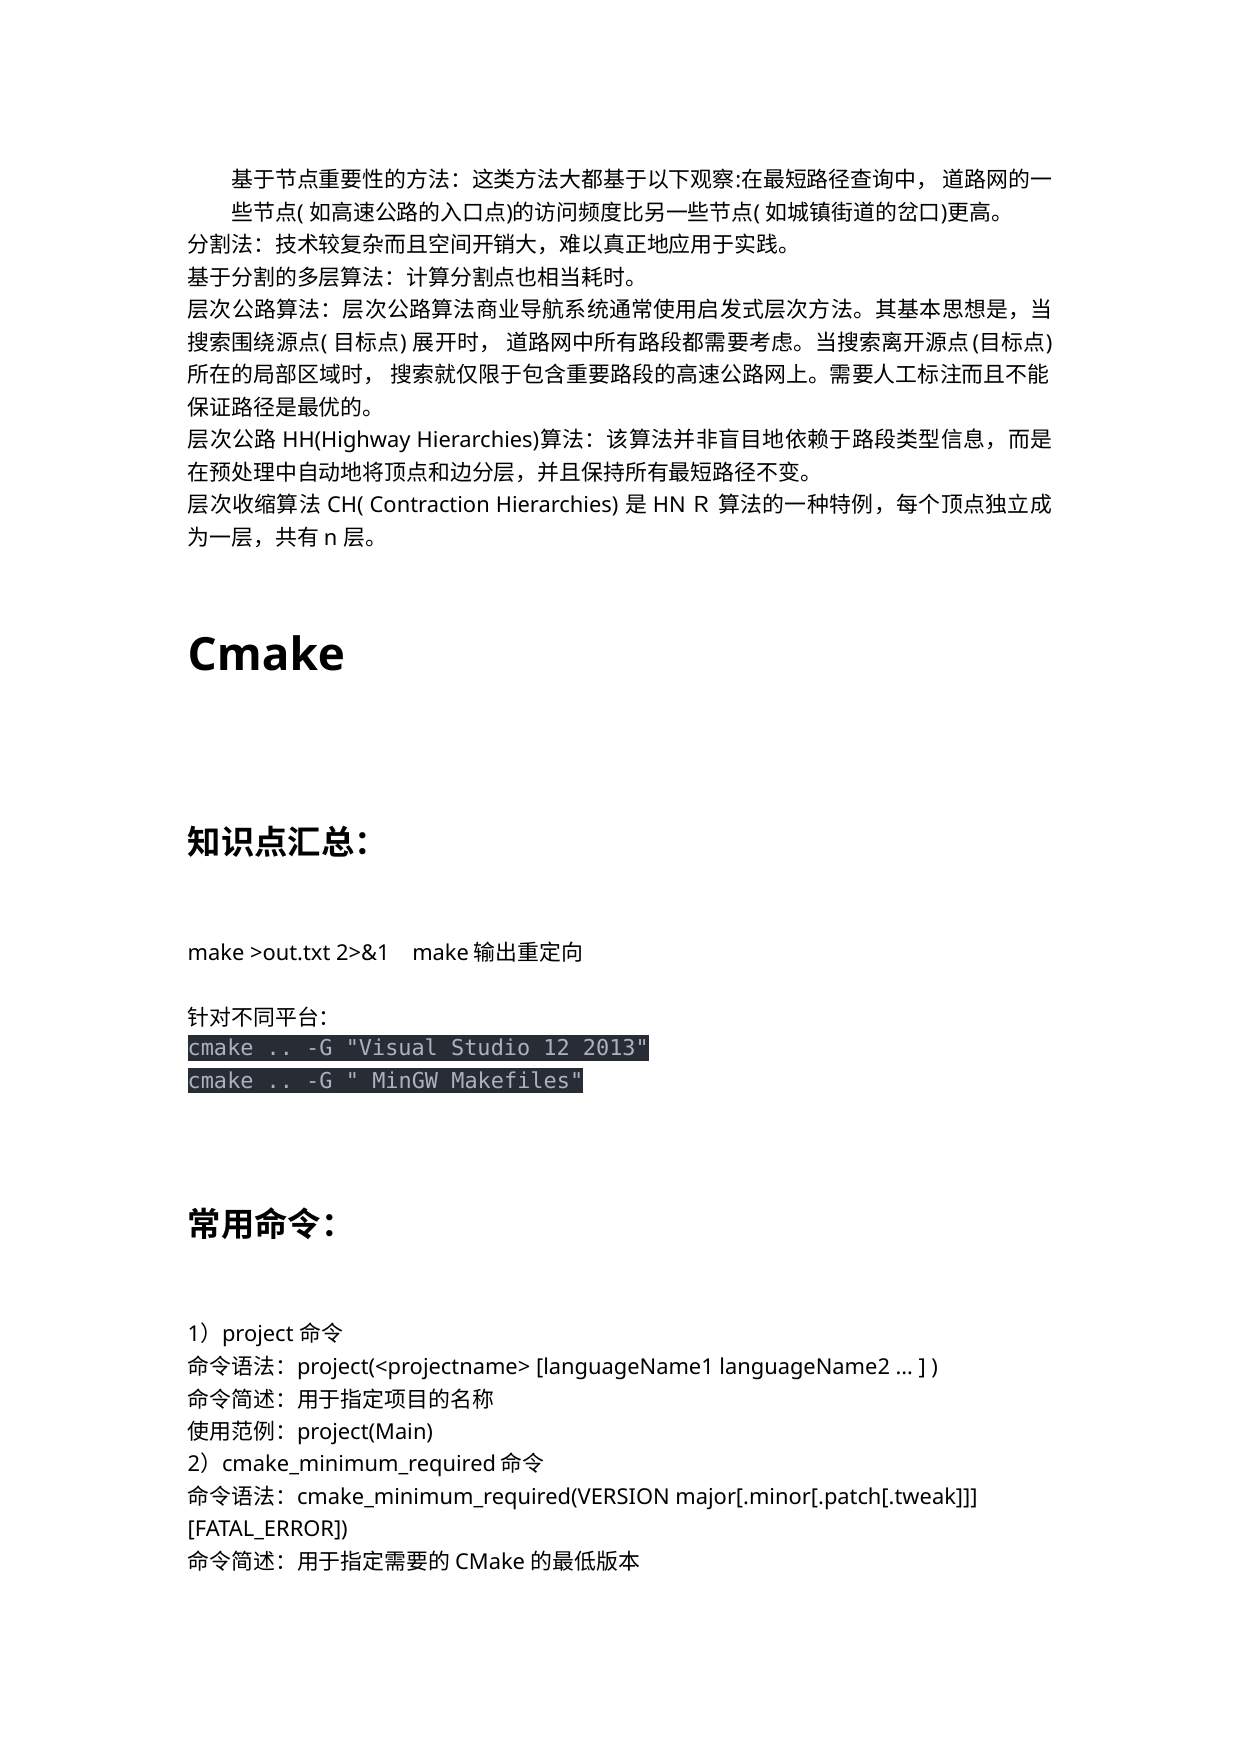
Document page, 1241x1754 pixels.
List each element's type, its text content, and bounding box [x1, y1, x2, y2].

text 2）cmake_minimum_required命令 [187, 1446, 1053, 1479]
text 分割法：技术较复杂而且空间开销大，难以真正地应用于实践。 [187, 227, 1053, 259]
text make >out.txt 2>&1 make输出重定向 [187, 934, 1053, 967]
text 针对不同平台： [187, 999, 1053, 1032]
text cmake .. -G " MinGW Makefiles" [187, 1064, 1053, 1097]
text 命令简述：用于指定需要的 CMake 的最低版本 [187, 1544, 1053, 1576]
subtitle 知识点汇总： [187, 807, 1053, 872]
text cmake .. -G "Visual Studio 12 2013" [187, 1032, 1053, 1064]
text 使用范例：project(Main) [187, 1414, 1053, 1446]
text 层次公路 HH(Highway Hierarchies)算法：该算法并非盲目地依赖于路段类型信息，而是在预处理中自动地将顶点和边分层，并且保持所有最短路径不变。 [187, 422, 1053, 487]
text 层次公路算法：层次公路算法商业导航系统通常使用启发式层次方法。其基本思想是，当搜索围绕源点( 目标点) 展开时， 道路网中所有路段都需要考虑。当搜索离开源点(目标点) 所在的局部区域时， 搜索就仅限于包含重要路段的高速公路网上。需要人工标注而且不能保证路径是最优的。 [187, 292, 1053, 422]
subtitle Cmake [187, 620, 1053, 685]
text 1）project 命令 [187, 1316, 1053, 1349]
text 命令语法：cmake_minimum_required(VERSION major[.minor[.patch[.tweak]]][FATAL_ERROR]) [187, 1479, 1053, 1544]
text 命令简述：用于指定项目的名称 [187, 1381, 1053, 1414]
text 命令语法：project(<projectname> [languageName1 languageName2 … ] ) [187, 1349, 1053, 1381]
text 基于分割的多层算法：计算分割点也相当耗时。 [187, 259, 1053, 292]
text 层次收缩算法 CH( Contraction Hierarchies) 是 HNＲ 算法的一种特例，每个顶点独立成为一层，共有 n 层。 [187, 487, 1053, 552]
subtitle 常用命令： [187, 1189, 1053, 1254]
text 基于节点重要性的方法：这类方法大都基于以下观察:在最短路径查询中， 道路网的一些节点( 如高速公路的入口点)的访问频度比另一些节点( 如城镇街道的岔口)更高。 [231, 162, 1053, 227]
